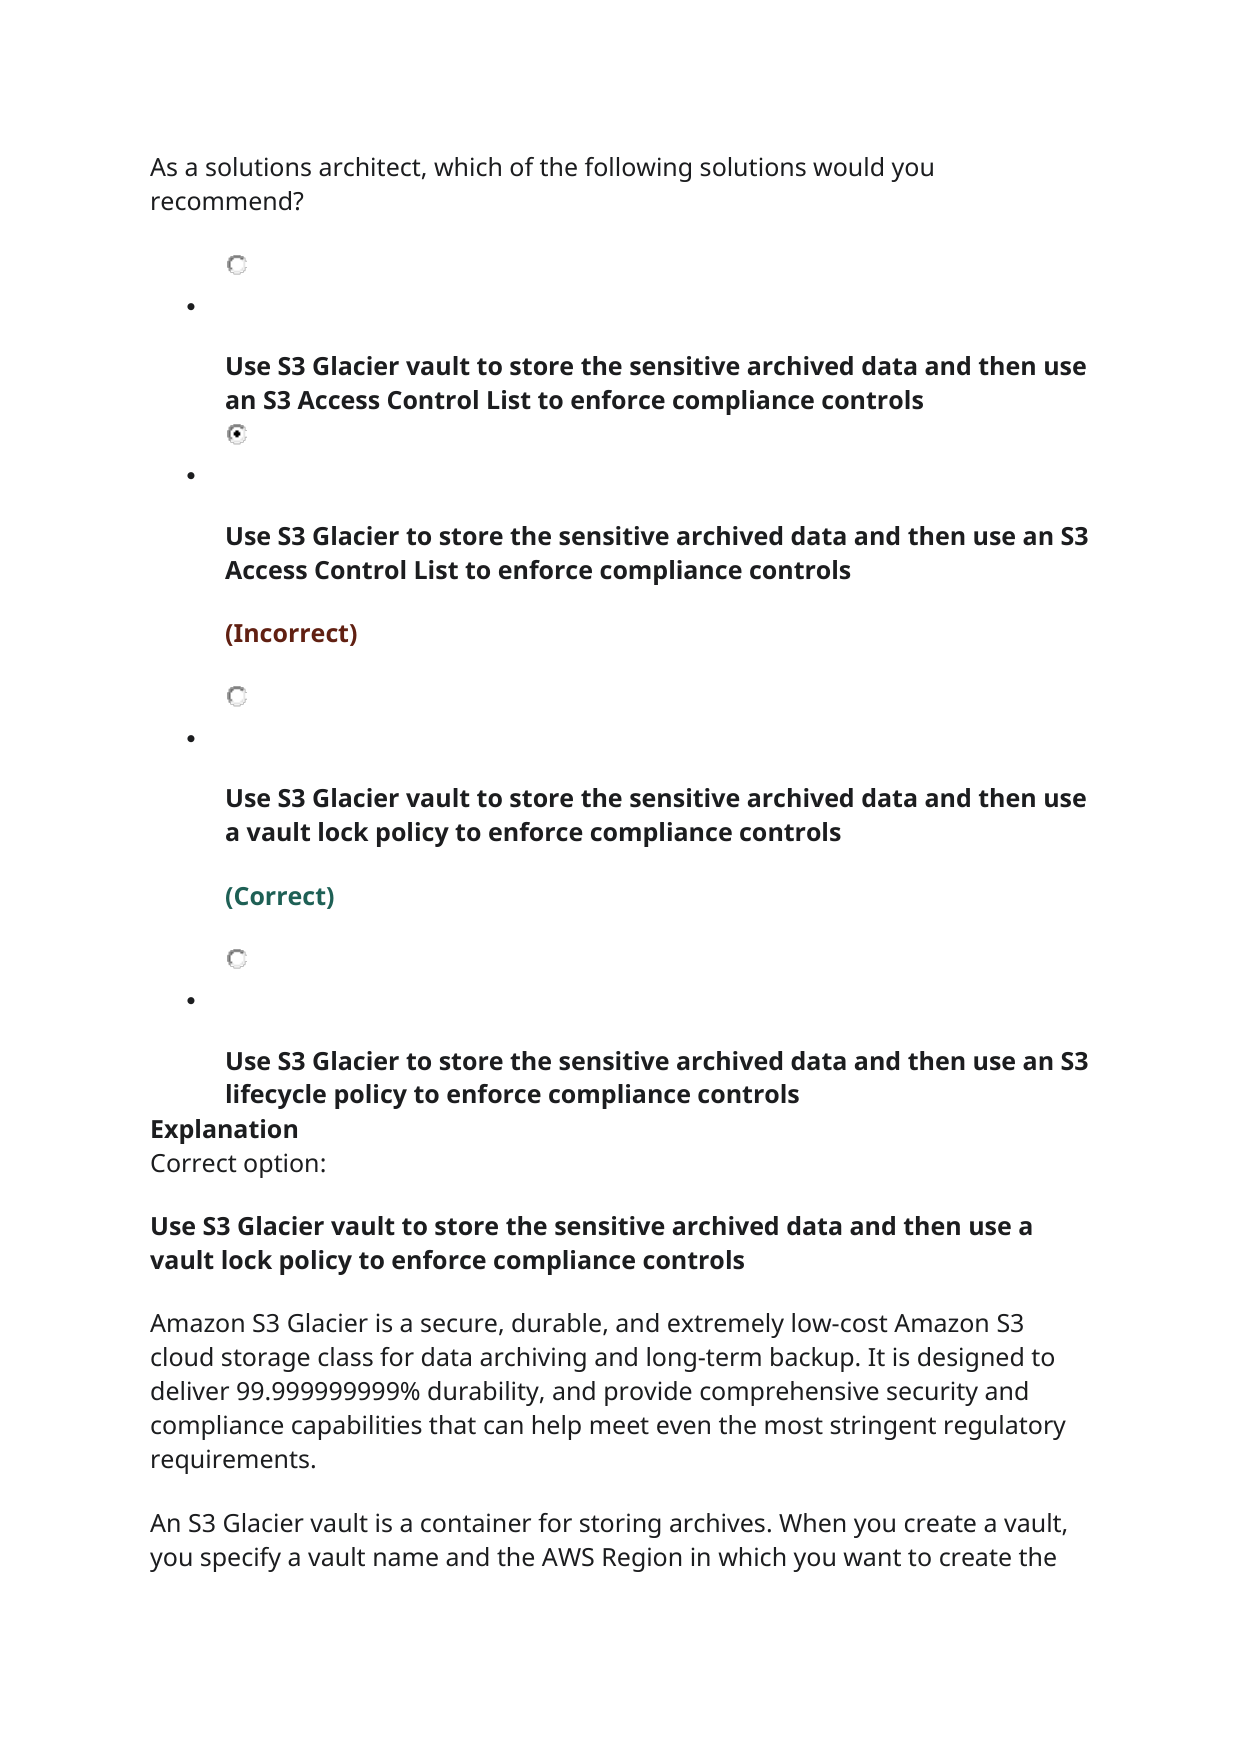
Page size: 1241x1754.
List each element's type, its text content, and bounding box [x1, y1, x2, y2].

text Use S3 Glacier vault to store the sensitive archived data and then use a vault lock policy to enforce compliance controls [225, 781, 1090, 849]
text Explanation [150, 1111, 1090, 1145]
text Use S3 Glacier vault to store the sensitive archived data and then use a vault lock policy to enforce compliance controls [150, 1208, 1090, 1277]
text Use S3 Glacier to store the sensitive archived data and then use an S3 Access Control List to enforce compliance controls [225, 519, 1090, 587]
text Amazon S3 Glacier is a secure, durable, and extremely low-cost Amazon S3 cloud storage class for data archiving and long-term backup. It is designed to deliver 99.999999999% durability, and provide comprehensive security and compliance capabilities that can help meet even the most stringent regulatory requirements. [150, 1306, 1090, 1476]
text Correct option: [150, 1145, 1090, 1179]
text As a solutions architect, which of the following solutions would you recommend? [150, 150, 1090, 218]
text (Incorrect) [225, 616, 1090, 650]
text Use S3 Glacier to store the sensitive archived data and then use an S3 lifecycle policy to enforce compliance controls [225, 1043, 1090, 1111]
text (Correct) [225, 878, 1090, 912]
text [150, 1505, 1090, 1573]
text Use S3 Glacier vault to store the sensitive archived data and then use an S3 Access Control List to enforce compliance controls [225, 349, 1090, 417]
